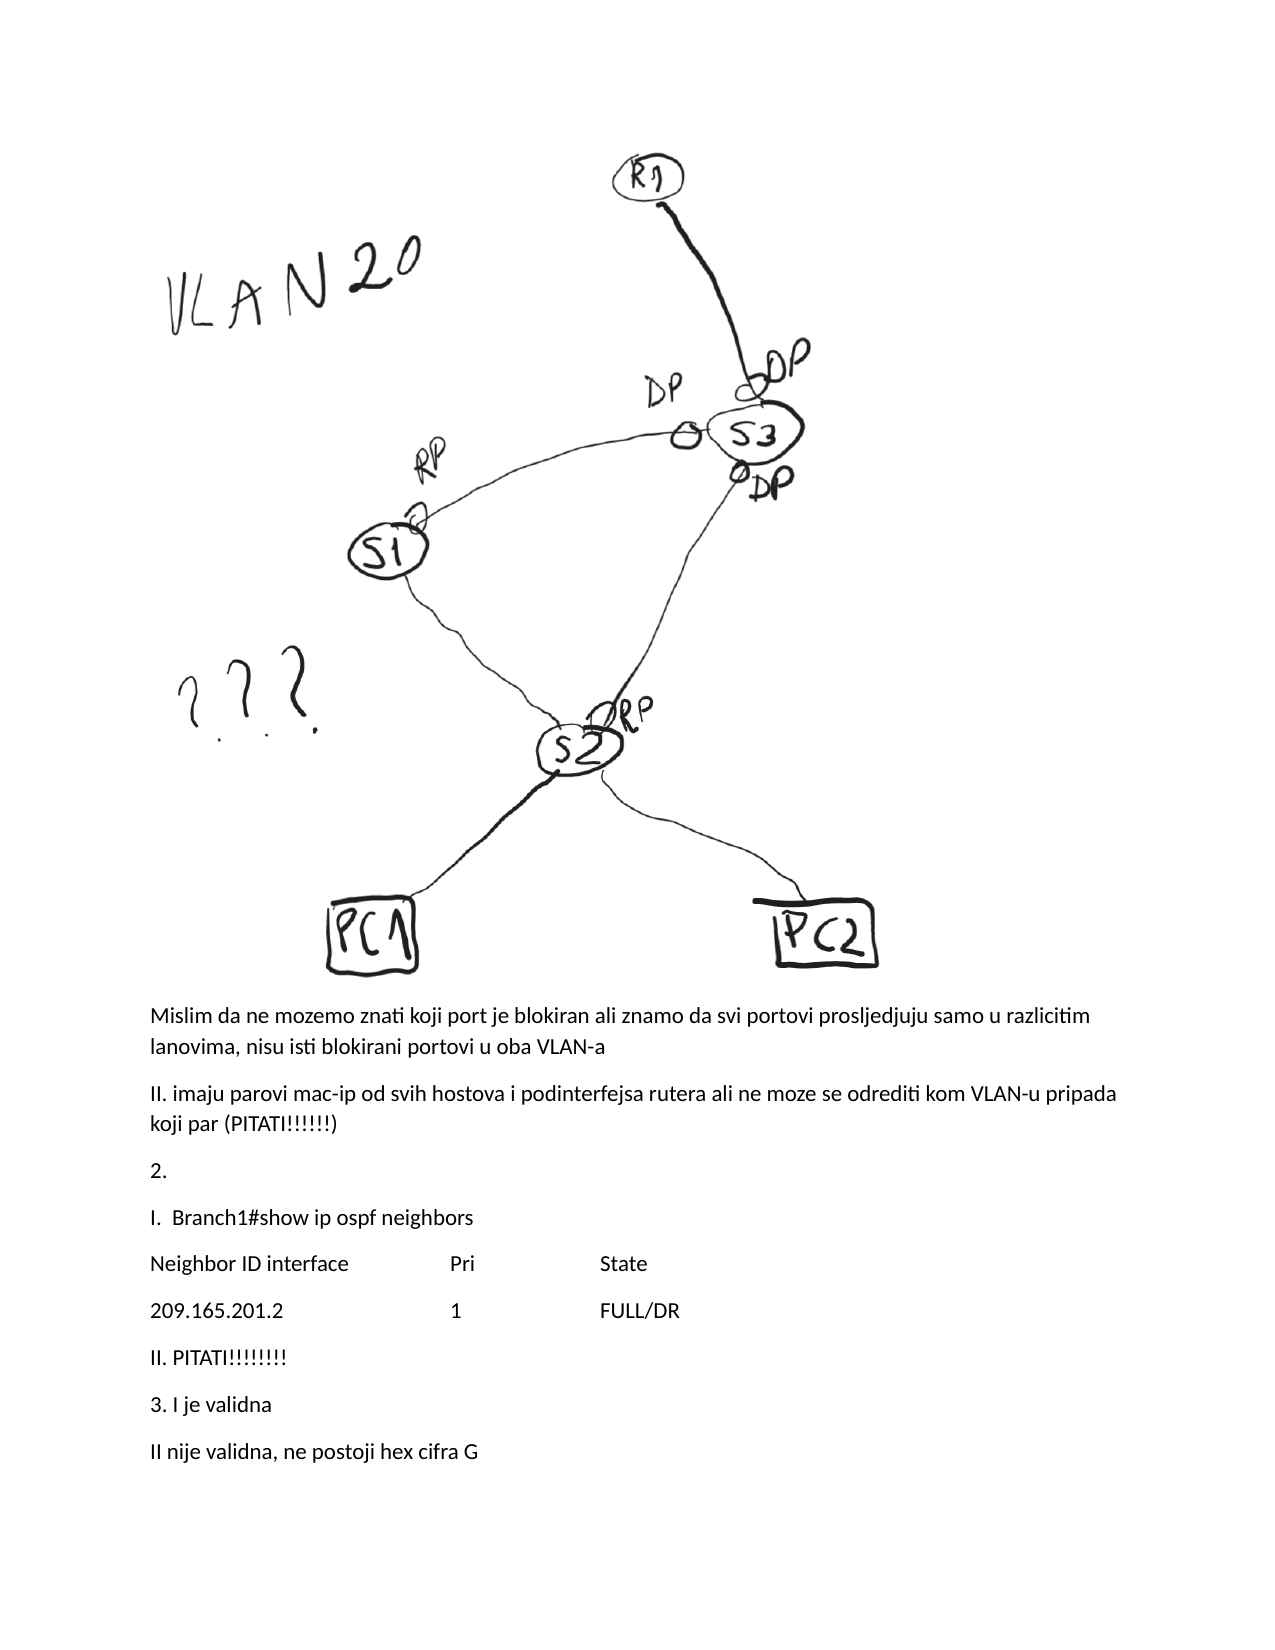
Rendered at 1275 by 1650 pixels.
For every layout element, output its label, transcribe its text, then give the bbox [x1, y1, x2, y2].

text II nije validna, ne postoji hex cifra G [150, 1437, 1125, 1465]
text I. Branch1#show ip ospf neighbors [150, 1203, 1125, 1231]
text 3. I je validna [150, 1390, 1125, 1418]
text II. PITATI!!!!!!!! [150, 1343, 1125, 1371]
picture [150, 150, 900, 983]
text Mislim da ne mozemo znati koji port je blokiran ali znamo da svi portovi prosljedjuju samo u razlicitim lanovima, nisu isti blokirani portovi u oba VLAN-a [150, 1002, 1125, 1060]
text 209.165.201.2 1 FULL/DR [150, 1296, 1125, 1324]
text Neighbor ID interface Pri State [150, 1249, 1125, 1278]
text 2. [150, 1156, 1125, 1184]
text II. imaju parovi mac-ip od svih hostova i podinterfejsa rutera ali ne moze se odrediti kom VLAN-u pripada koji par (PITATI!!!!!!) [150, 1079, 1125, 1137]
